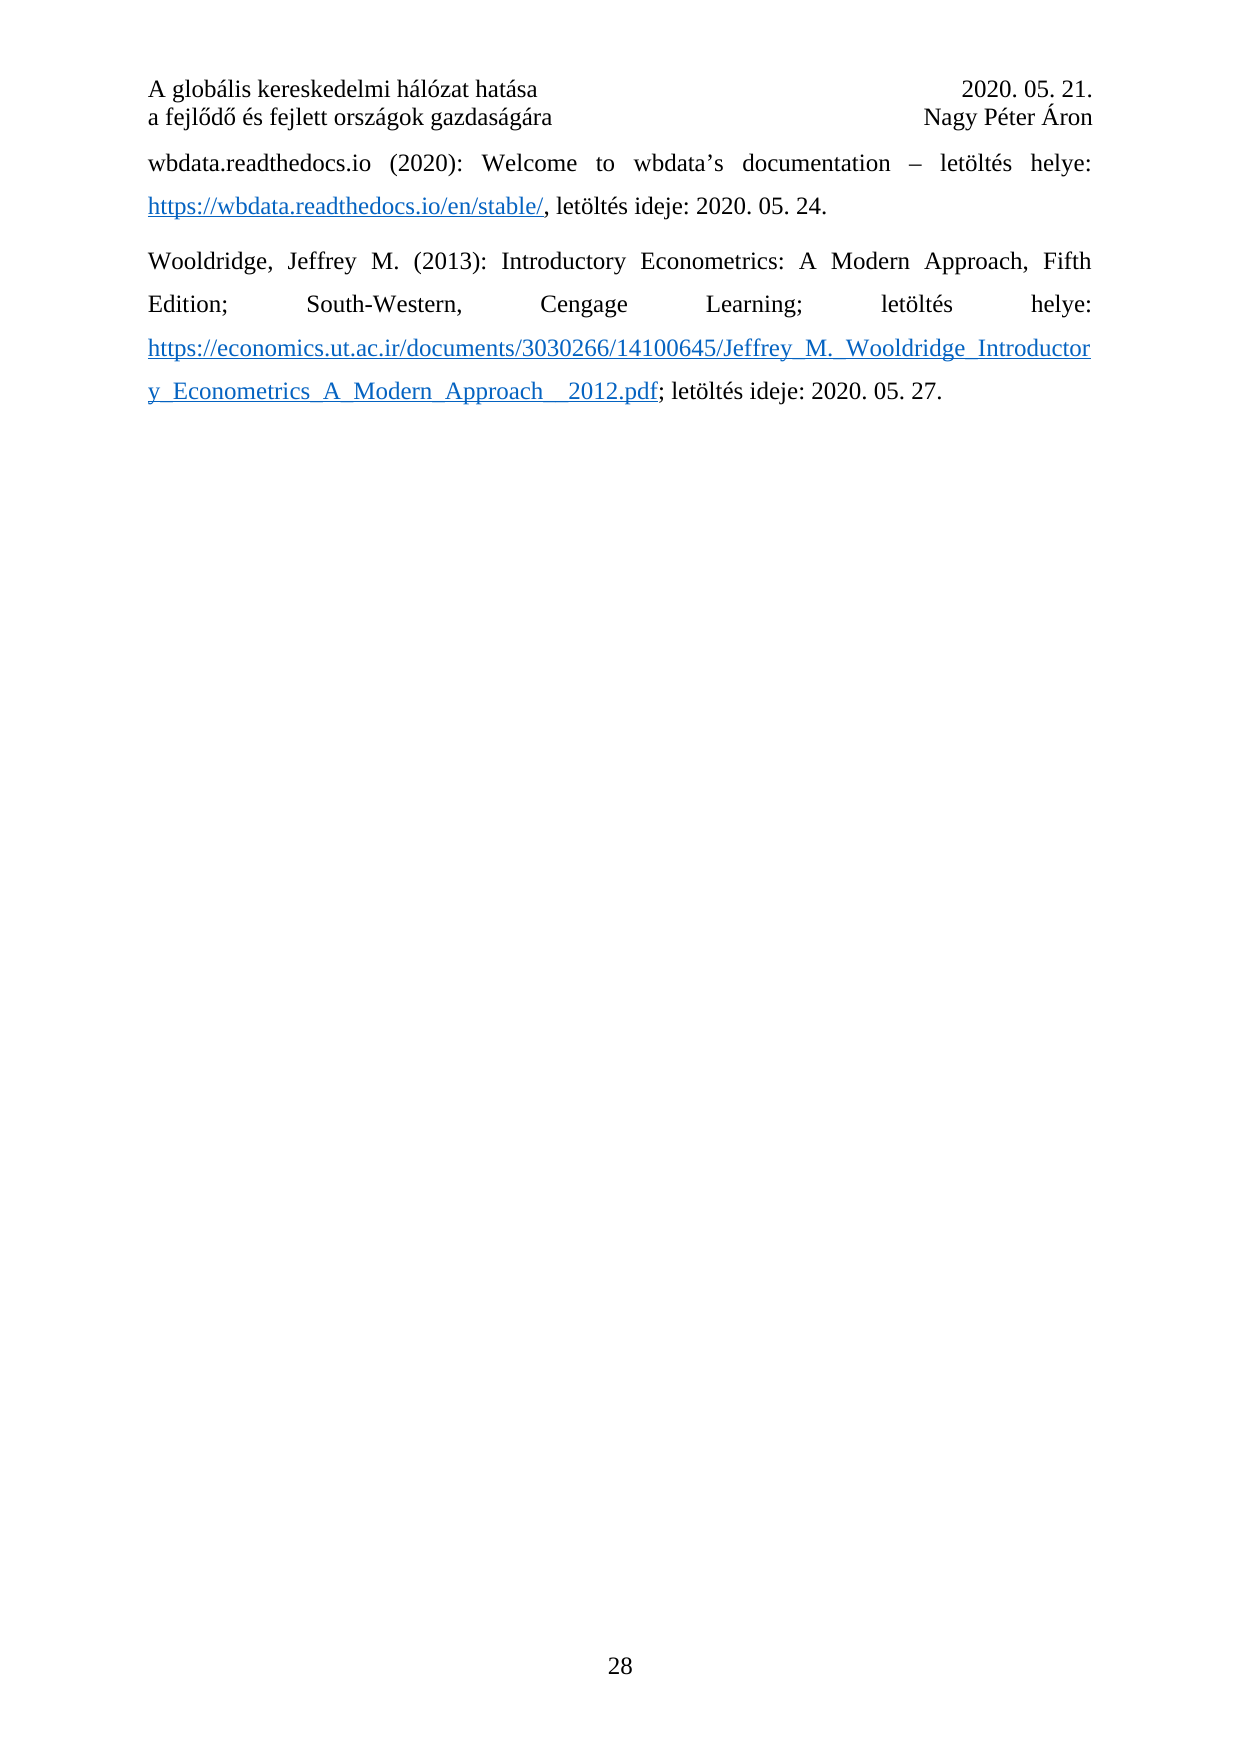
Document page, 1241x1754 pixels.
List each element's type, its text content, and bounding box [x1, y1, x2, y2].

text Wooldridge, Jeffrey M. (2013): Introductory Econometrics: A Modern Approach, Fifth Edition; South-Western, Cengage Learning; letöltés helye: https://economics.ut.ac.ir/documents/3030266/14100645/Jeffrey_M._Wooldridge_Introductory_Econometrics_A_Modern_Approach__2012.pdf; letöltés ideje: 2020. 05. 27. [148, 246, 1093, 404]
text wbdata.readthedocs.io (2020): Welcome to wbdata’s documentation – letöltés helye: https://wbdata.readthedocs.io/en/stable/, letöltés ideje: 2020. 05. 24. [148, 148, 1093, 219]
